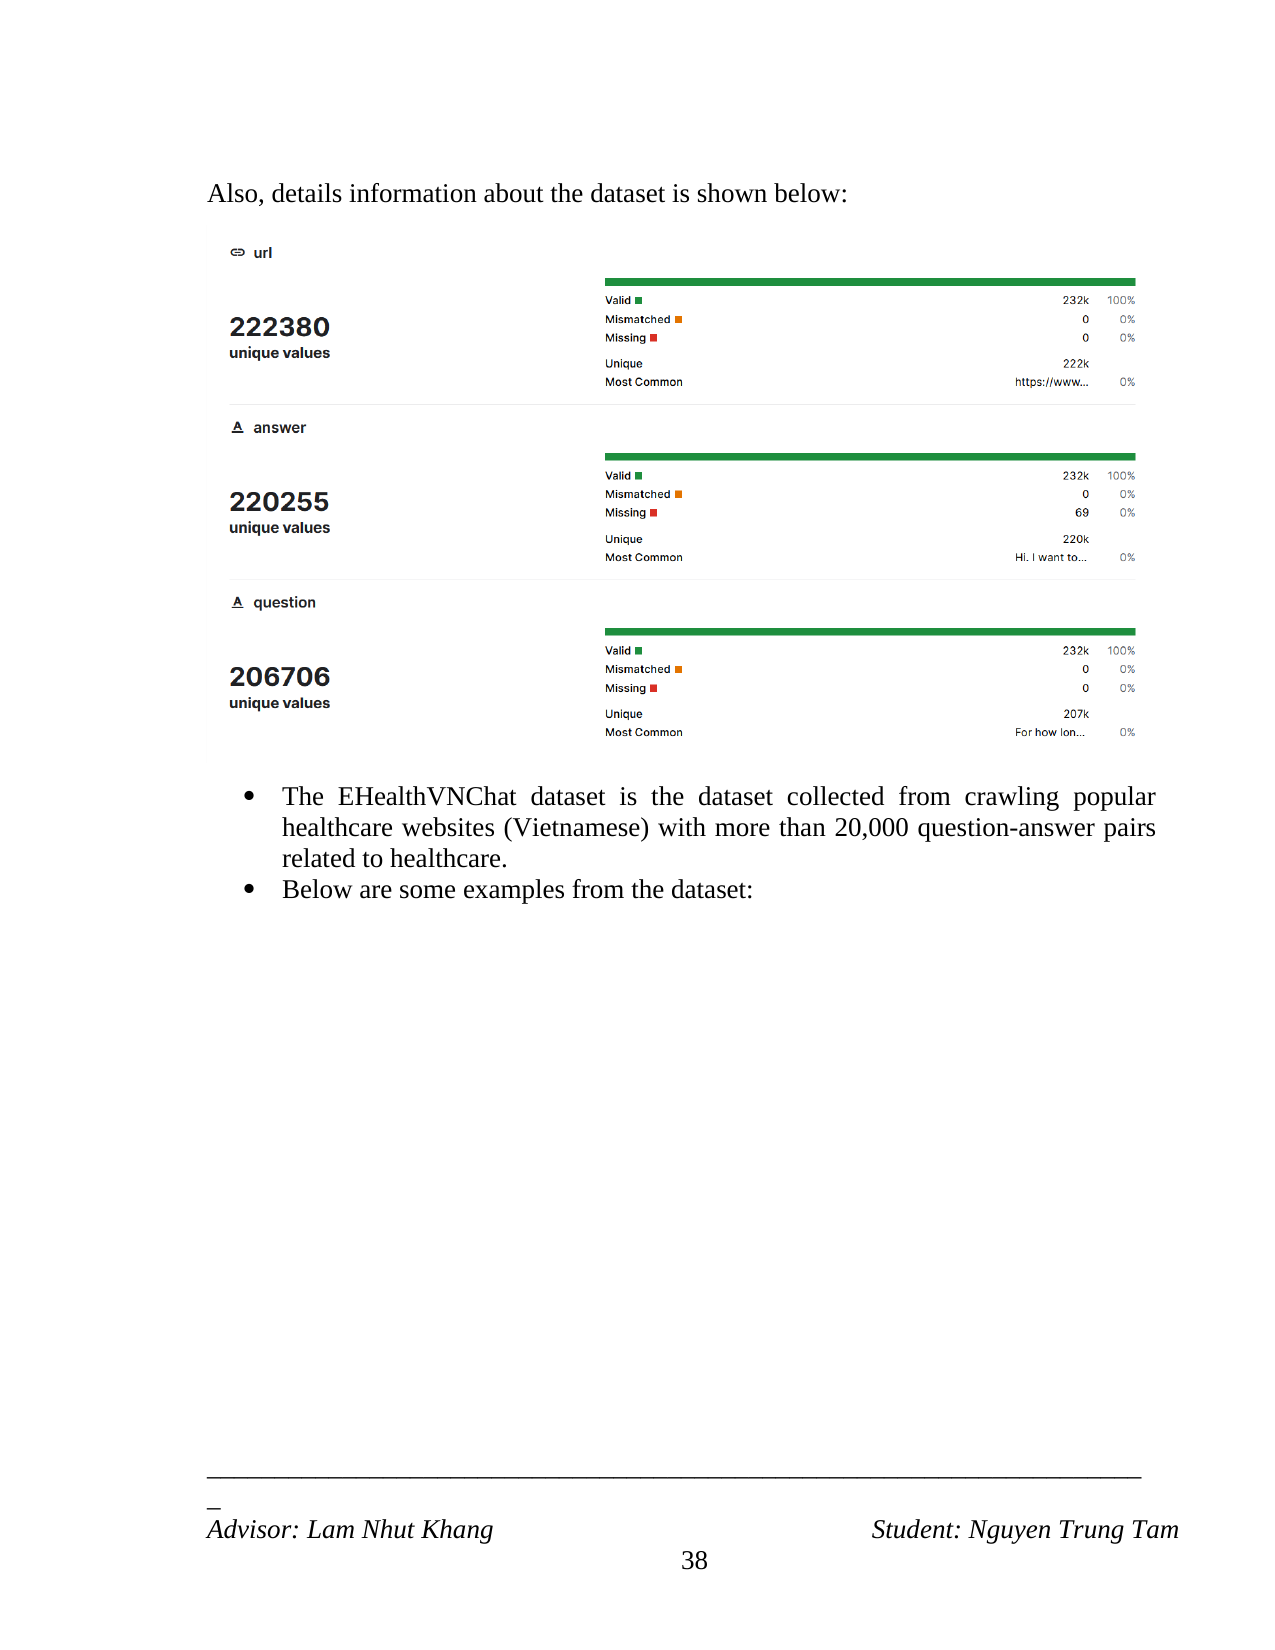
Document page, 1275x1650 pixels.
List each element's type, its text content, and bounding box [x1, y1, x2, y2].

picture [206, 225, 1157, 763]
list The EHealthVNChat dataset is the dataset collected from crawling popular healthcare websites (Vietnamese) with more than 20,000 question-answer pairs related to healthcare. [244, 780, 1157, 873]
list Below are some examples from the dataset: [244, 873, 1157, 904]
text Also, details information about the dataset is shown below: [207, 177, 1157, 208]
